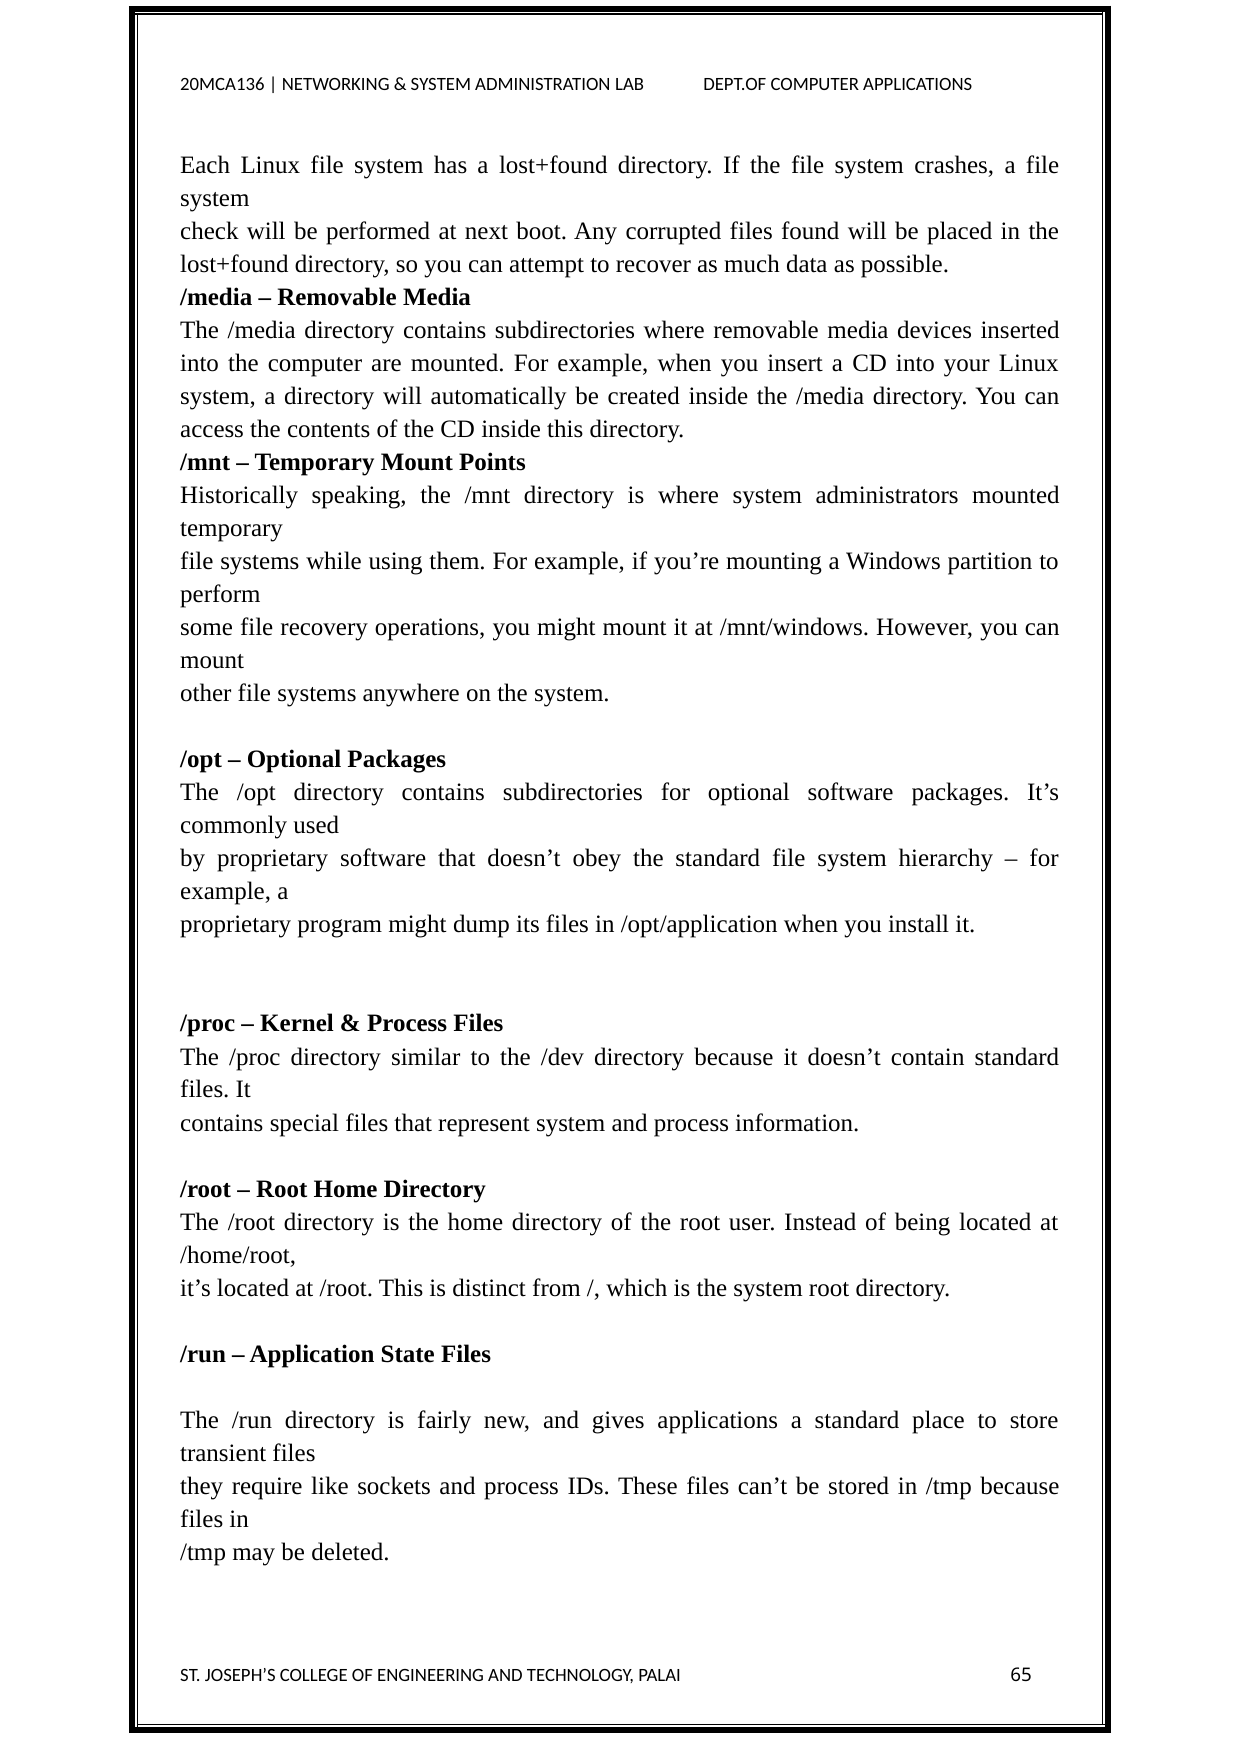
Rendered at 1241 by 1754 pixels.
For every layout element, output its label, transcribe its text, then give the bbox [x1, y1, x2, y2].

text /root – Root Home Directory [180, 1174, 1060, 1202]
text check will be performed at next boot. Any corrupted files found will be placed in the lost+found directory, so you can attempt to recover as much data as possible. [180, 216, 1060, 278]
text Historically speaking, the /mnt directory is where system administrators mounted temporary [180, 480, 1060, 542]
text The /media directory contains subdirectories where removable media devices inserted into the computer are mounted. For example, when you insert a CD into your Linux system, a directory will automatically be created inside the /media directory. You can access the contents of the CD inside this directory. [180, 315, 1060, 443]
text proprietary program might dump its files in /opt/application when you install it. [180, 909, 1060, 938]
text by proprietary software that doesn’t obey the standard file system hierarchy – for example, a [180, 843, 1060, 905]
text /opt – Optional Packages [180, 744, 1060, 773]
text /run – Application State Files [180, 1339, 1060, 1367]
text it’s located at /root. This is distinct from /, which is the system root directory. [180, 1273, 1060, 1301]
text /mnt – Temporary Mount Points [180, 447, 1060, 476]
text other file systems anywhere on the system. [180, 678, 1060, 707]
text The /run directory is fairly new, and gives applications a standard place to store transient files [180, 1405, 1060, 1467]
text Each Linux file system has a lost+found directory. If the file system crashes, a file system [180, 150, 1060, 212]
text some file recovery operations, you might mount it at /mnt/windows. However, you can mount [180, 612, 1060, 674]
text The /proc directory similar to the /dev directory because it doesn’t contain standard files. It [180, 1042, 1060, 1103]
text The /root directory is the home directory of the root user. Instead of being located at /home/root, [180, 1207, 1060, 1268]
text /proc – Kernel & Process Files [180, 1008, 1060, 1037]
text /media – Removable Media [180, 282, 1060, 311]
text contains special files that represent system and process information. [180, 1108, 1060, 1136]
text The /opt directory contains subdirectories for optional software packages. It’s commonly used [180, 777, 1060, 839]
text /tmp may be deleted. [180, 1537, 1060, 1566]
text they require like sockets and process IDs. These files can’t be stored in /tmp because files in [180, 1471, 1060, 1533]
text file systems while using them. For example, if you’re mounting a Windows partition to perform [180, 546, 1060, 608]
